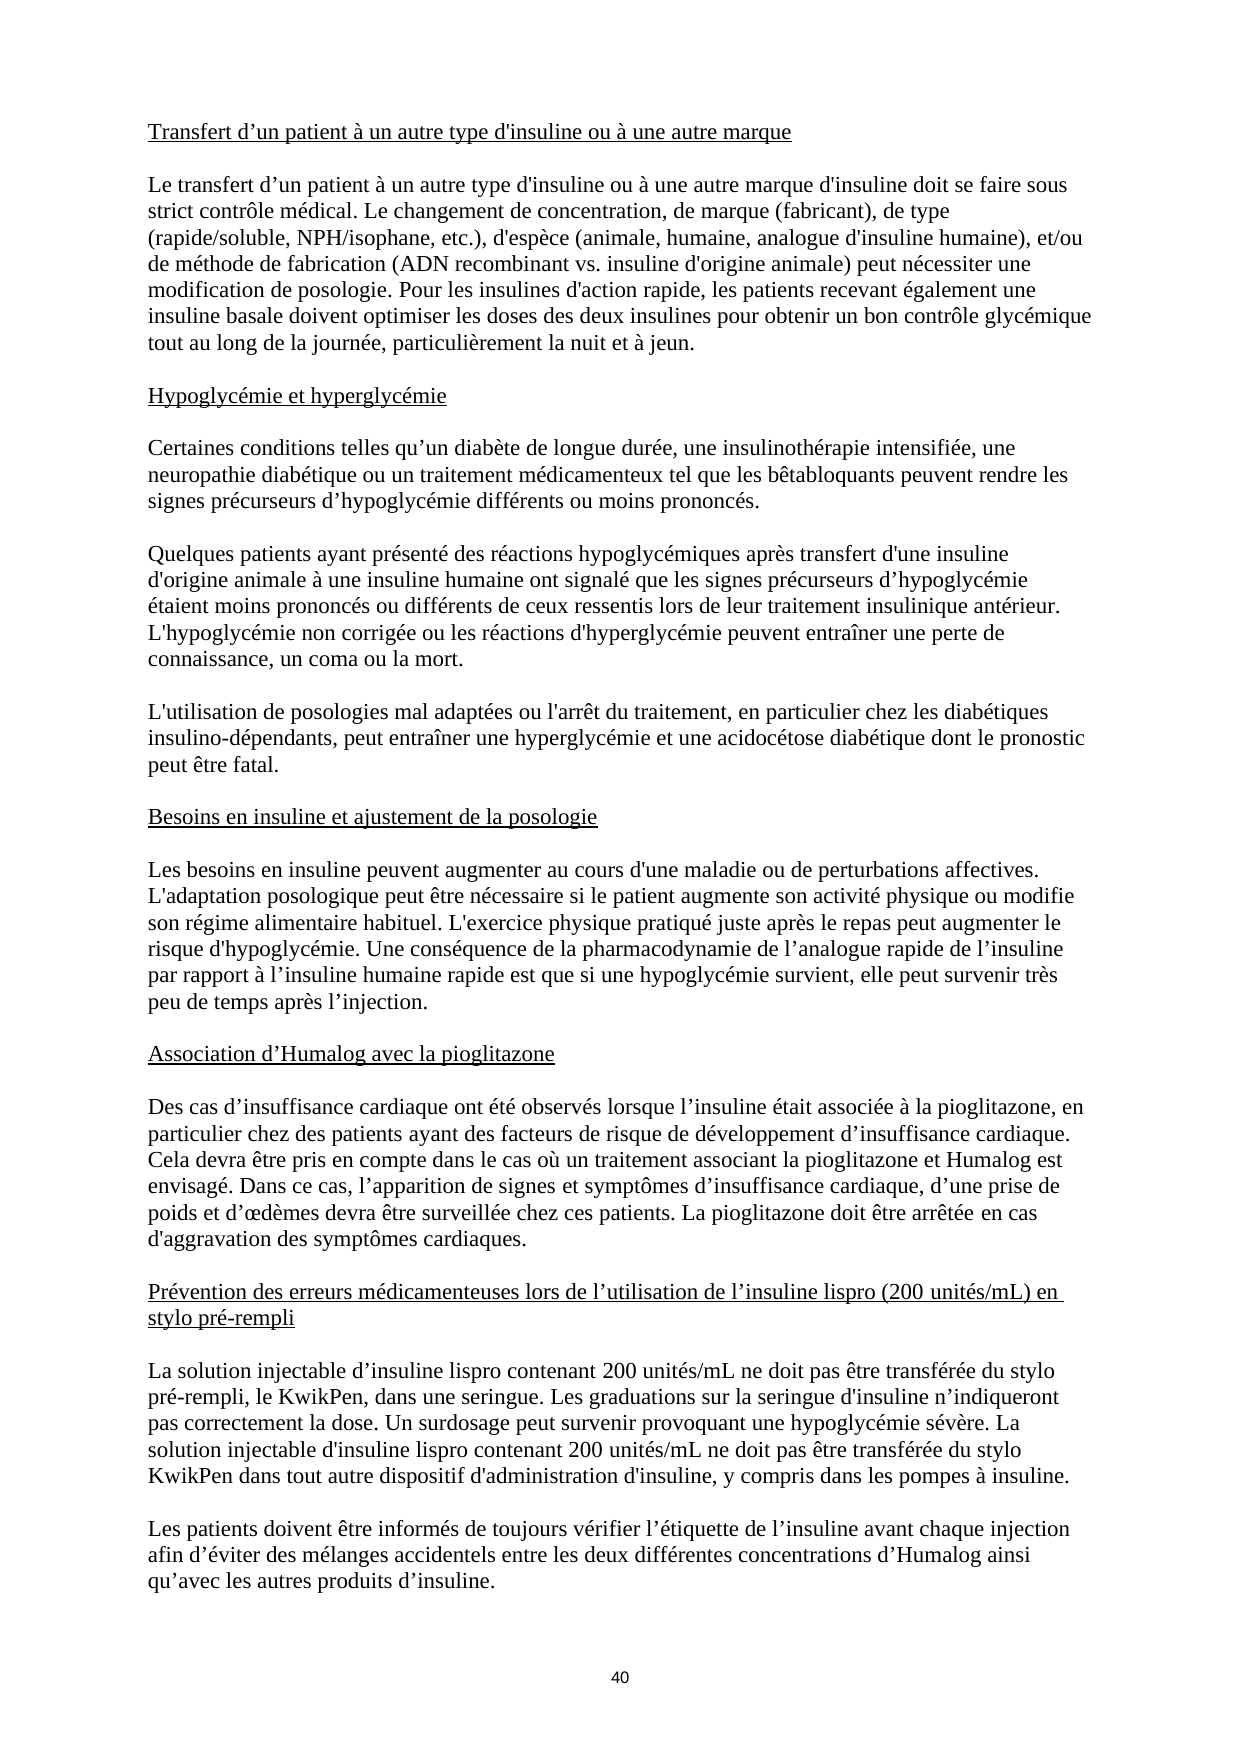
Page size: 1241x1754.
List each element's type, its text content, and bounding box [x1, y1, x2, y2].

text Besoins en insuline et ajustement de la posologie [148, 803, 1092, 830]
text Les besoins en insuline peuvent augmenter au cours d'une maladie ou de perturbations affectives. [148, 856, 1092, 882]
text Hypoglycémie et hyperglycémie [148, 382, 1092, 408]
text Les patients doivent être informés de toujours vérifier l’étiquette de l’insuline avant chaque injection afin d’éviter des mélanges accidentels entre les deux différentes concentrations d’Humalog ainsi qu’avec les autres produits d’insuline. [148, 1515, 1092, 1594]
text Quelques patients ayant présenté des réactions hypoglycémiques après transfert d'une insuline d'origine animale à une insuline humaine ont signalé que les signes précurseurs d’hypoglycémie étaient moins prononcés ou différents de ceux ressentis lors de leur traitement insulinique antérieur. L'hypoglycémie non corrigée ou les réactions d'hyperglycémie peuvent entraîner une perte de connaissance, un coma ou la mort. [148, 540, 1092, 672]
text Transfert d’un patient à un autre type d'insuline ou à une autre marque [148, 118, 1092, 144]
text Des cas d’insuffisance cardiaque ont été observés lorsque l’insuline était associée à la pioglitazone, en particulier chez des patients ayant des facteurs de risque de développement d’insuffisance cardiaque. Cela devra être pris en compte dans le cas où un traitement associant la pioglitazone et Humalog est envisagé. Dans ce cas, l’apparition de signes et symptômes d’insuffisance cardiaque, d’une prise de poids et d’œdèmes devra être surveillée chez ces patients. La pioglitazone doit être arrêtée en cas d'aggravation des symptômes cardiaques. [148, 1093, 1092, 1251]
text Le transfert d’un patient à un autre type d'insuline ou à une autre marque d'insuline doit se faire sous strict contrôle médical. Le changement de concentration, de marque (fabricant), de type (rapide/soluble, NPH/isophane, etc.), d'espèce (animale, humaine, analogue d'insuline humaine), et/ou de méthode de fabrication (ADN recombinant vs. insuline d'origine animale) peut nécessiter une modification de posologie. Pour les insulines d'action rapide, les patients recevant également une insuline basale doivent optimiser les doses des deux insulines pour obtenir un bon contrôle glycémique tout au long de la journée, particulièrement la nuit et à jeun. [148, 171, 1092, 355]
text L'utilisation de posologies mal adaptées ou l'arrêt du traitement, en particulier chez les diabétiques insulino-dépendants, peut entraîner une hyperglycémie et une acidocétose diabétique dont le pronostic peut être fatal. [148, 698, 1092, 777]
text Association d’Humalog avec la pioglitazone [148, 1041, 1092, 1067]
text L'adaptation posologique peut être nécessaire si le patient augmente son activité physique ou modifie son régime alimentaire habituel. L'exercice physique pratiqué juste après le repas peut augmenter le risque d'hypoglycémie. Une conséquence de la pharmacodynamie de l’analogue rapide de l’insuline par rapport à l’insuline humaine rapide est que si une hypoglycémie survient, elle peut survenir très peu de temps après l’injection. [148, 882, 1092, 1014]
text Certaines conditions telles qu’un diabète de longue durée, une insulinothérapie intensifiée, une neuropathie diabétique ou un traitement médicamenteux tel que les bêtabloquants peuvent rendre les signes précurseurs d’hypoglycémie différents ou moins prononcés. [148, 434, 1092, 513]
text Prévention des erreurs médicamenteuses lors de l’utilisation de l’insuline lispro (200 unités/mL) en stylo pré-rempli [148, 1278, 1092, 1330]
text La solution injectable d’insuline lispro contenant 200 unités/mL ne doit pas être transférée du stylo pré-rempli, le KwikPen, dans une seringue. Les graduations sur la seringue d'insuline n’indiqueront pas correctement la dose. Un surdosage peut survenir provoquant une hypoglycémie sévère. La solution injectable d'insuline lispro contenant 200 unités/mL ne doit pas être transférée du stylo KwikPen dans tout autre dispositif d'administration d'insuline, y compris dans les pompes à insuline. [148, 1357, 1092, 1488]
